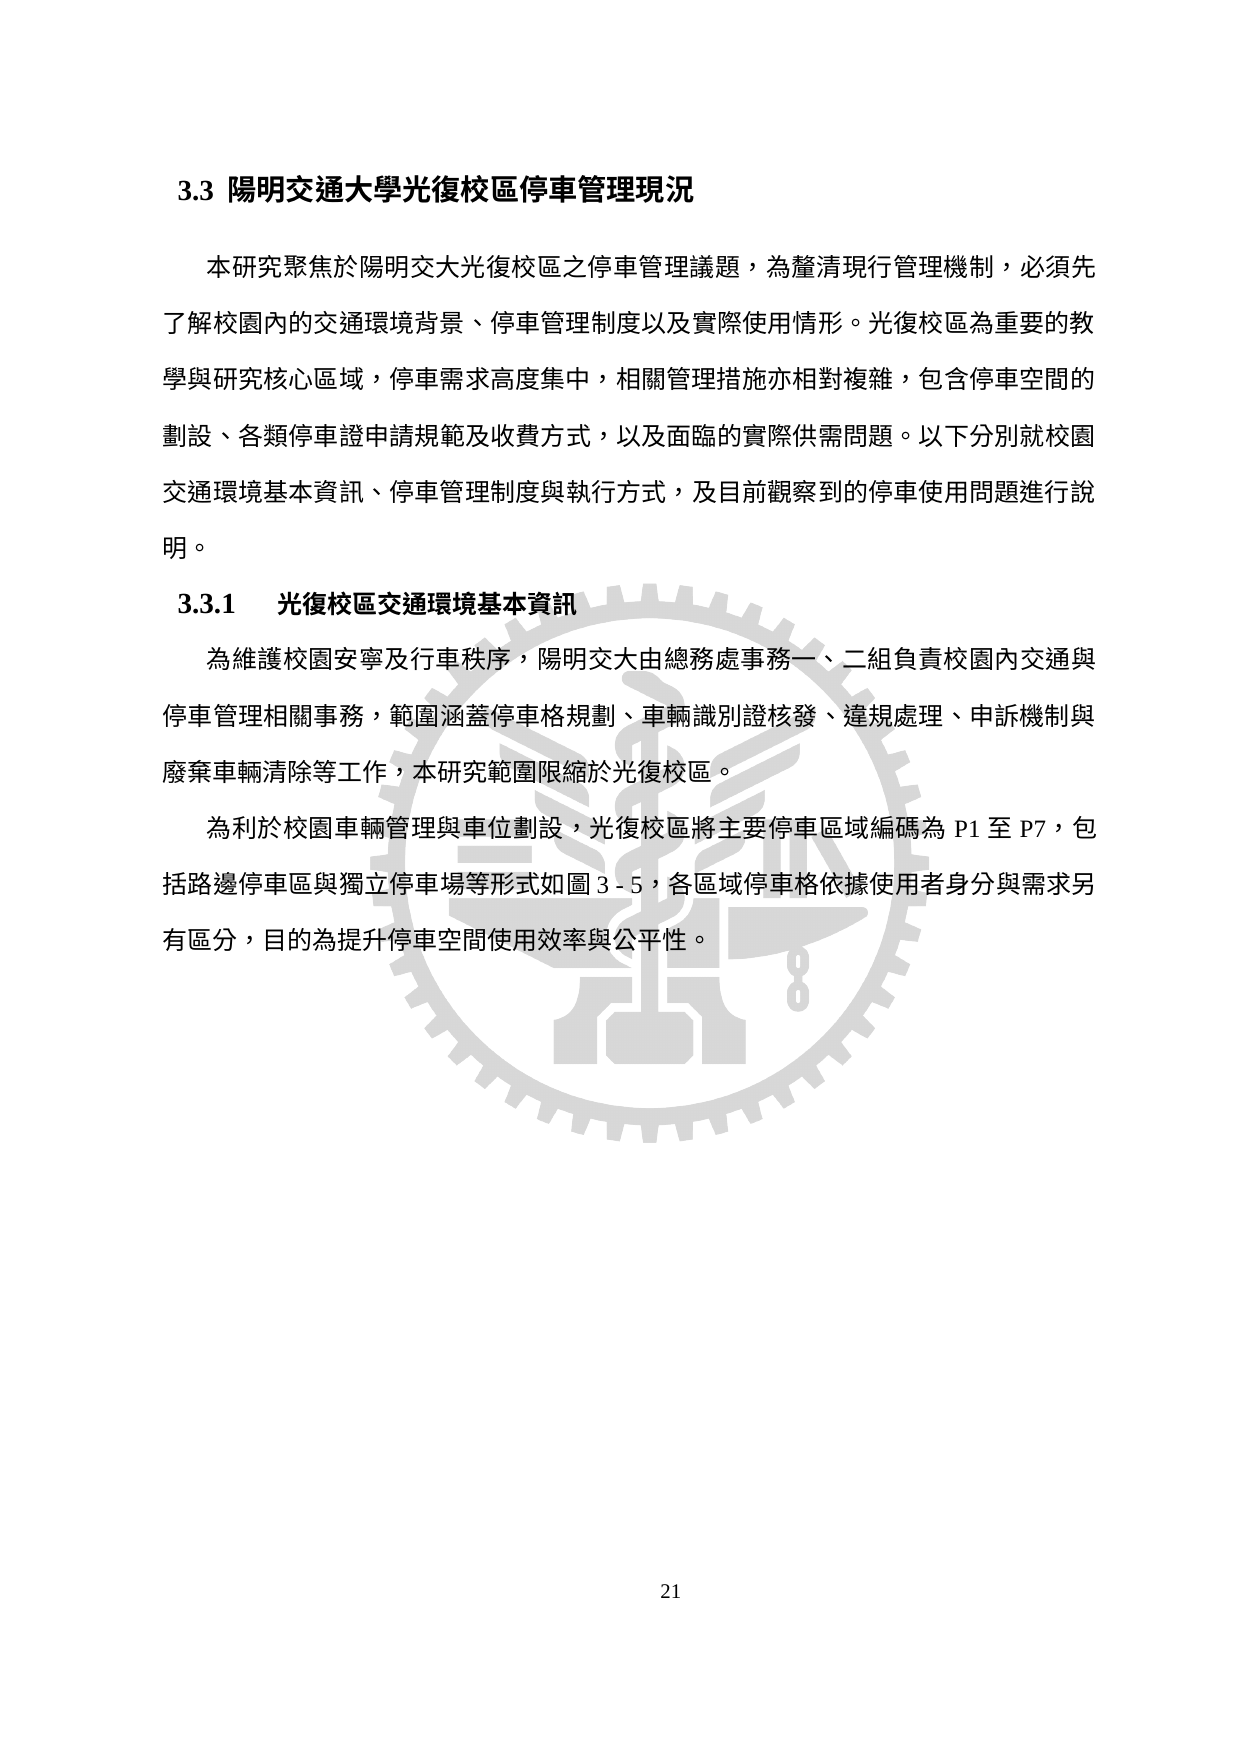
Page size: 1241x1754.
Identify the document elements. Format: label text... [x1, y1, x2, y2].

subtitle 光復校區交通環境基本資訊 [177, 584, 1097, 621]
text 本研究聚焦於陽明交大光復校區之停車管理議題，為釐清現行管理機制，必須先了解校園內的交通環境背景、停車管理制度以及實際使用情形。光復校區為重要的教學與研究核心區域，停車需求高度集中，相關管理措施亦相對複雜，包含停車空間的劃設、各類停車證申請規範及收費方式，以及面臨的實際供需問題。以下分別就校園交通環境基本資訊、停車管理制度與執行方式，及目前觀察到的停車使用問題進行說明。 [162, 247, 1097, 566]
text 為利於校園車輛管理與車位劃設，光復校區將主要停車區域編碼為 P1 至 P7，包括路邊停車區與獨立停車場等形式如圖3 - 5，各區域停車格依據使用者身分與需求另有區分，目的為提升停車空間使用效率與公平性。 [162, 807, 1097, 957]
text 為維護校園安寧及行車秩序，陽明交大由總務處事務一、二組負責校園內交通與停車管理相關事務，範圍涵蓋停車格規劃、車輛識別證核發、違規處理、申訴機制與廢棄車輛清除等工作，本研究範圍限縮於光復校區。 [162, 639, 1097, 789]
subtitle 陽明交通大學光復校區停車管理現況 [177, 151, 1097, 226]
